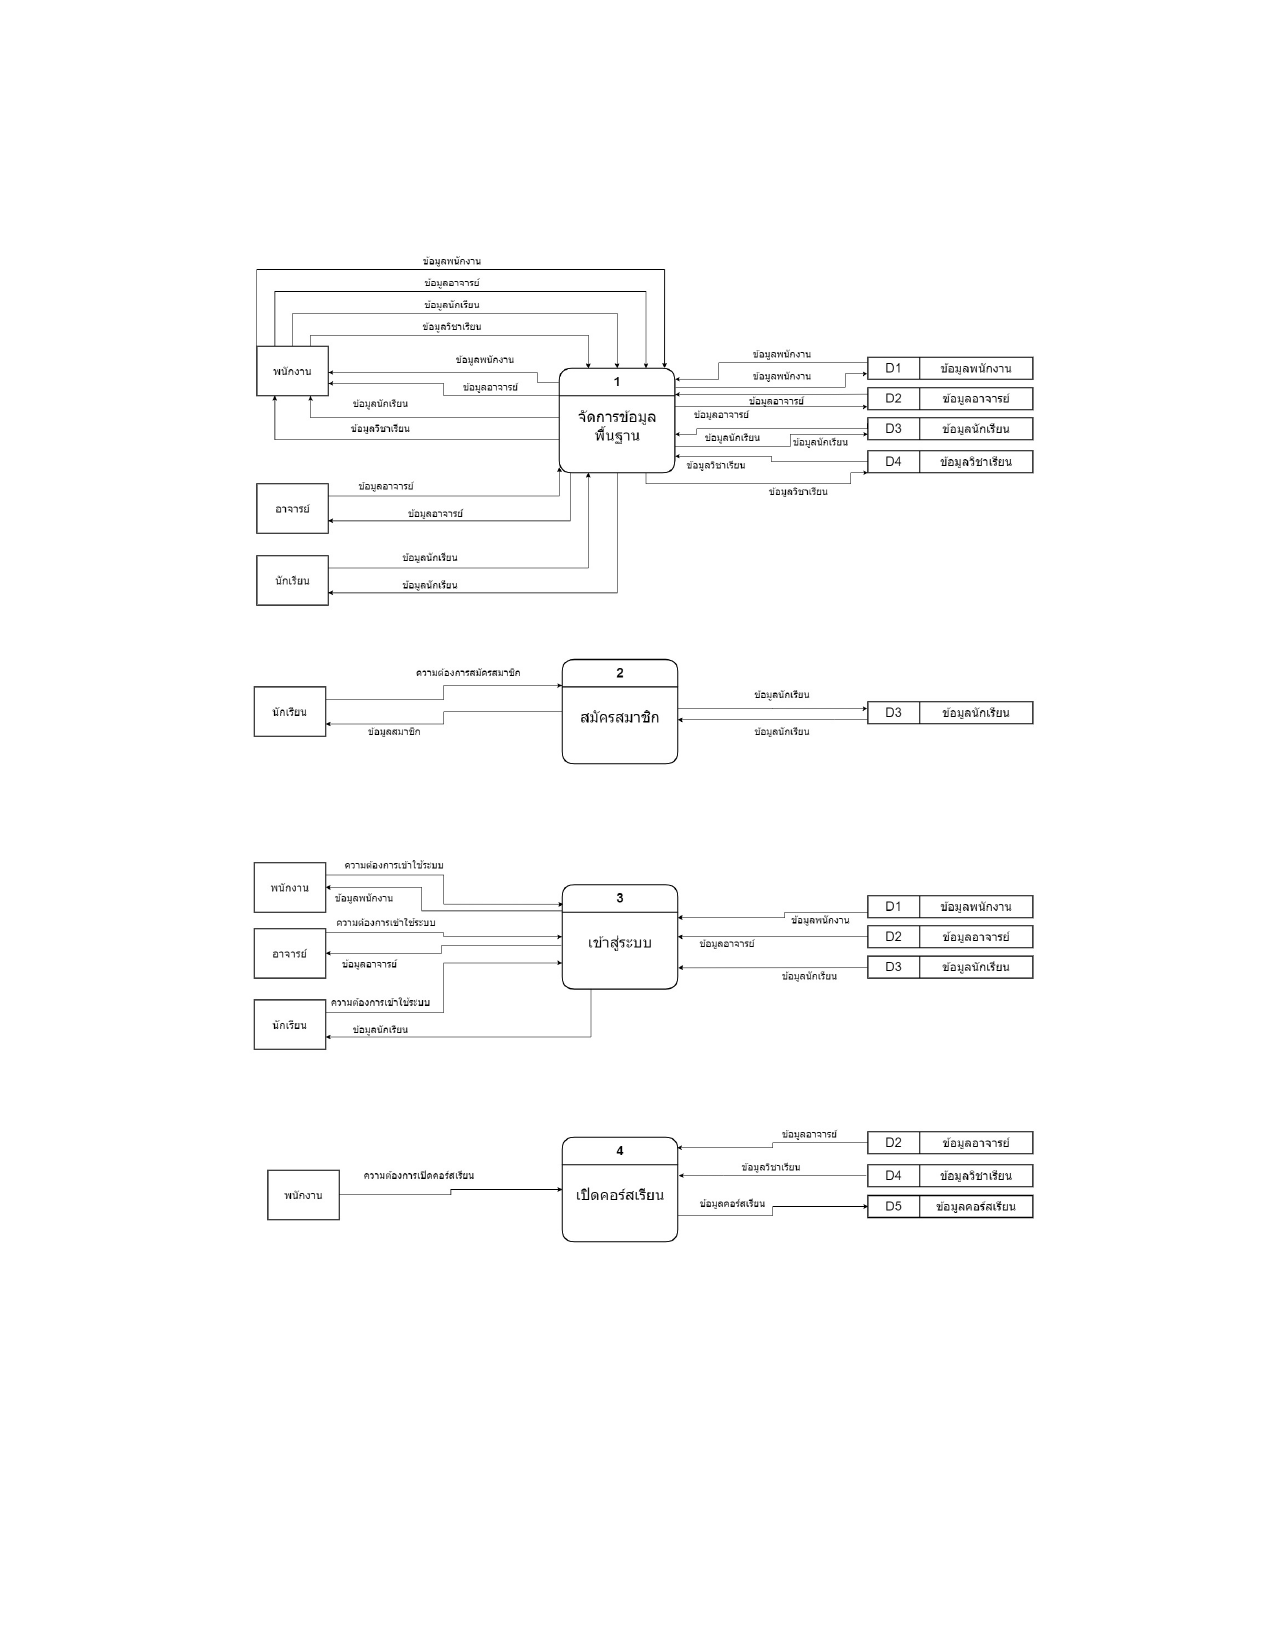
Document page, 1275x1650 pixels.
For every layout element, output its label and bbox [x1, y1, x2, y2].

picture [236, 236, 1055, 1281]
